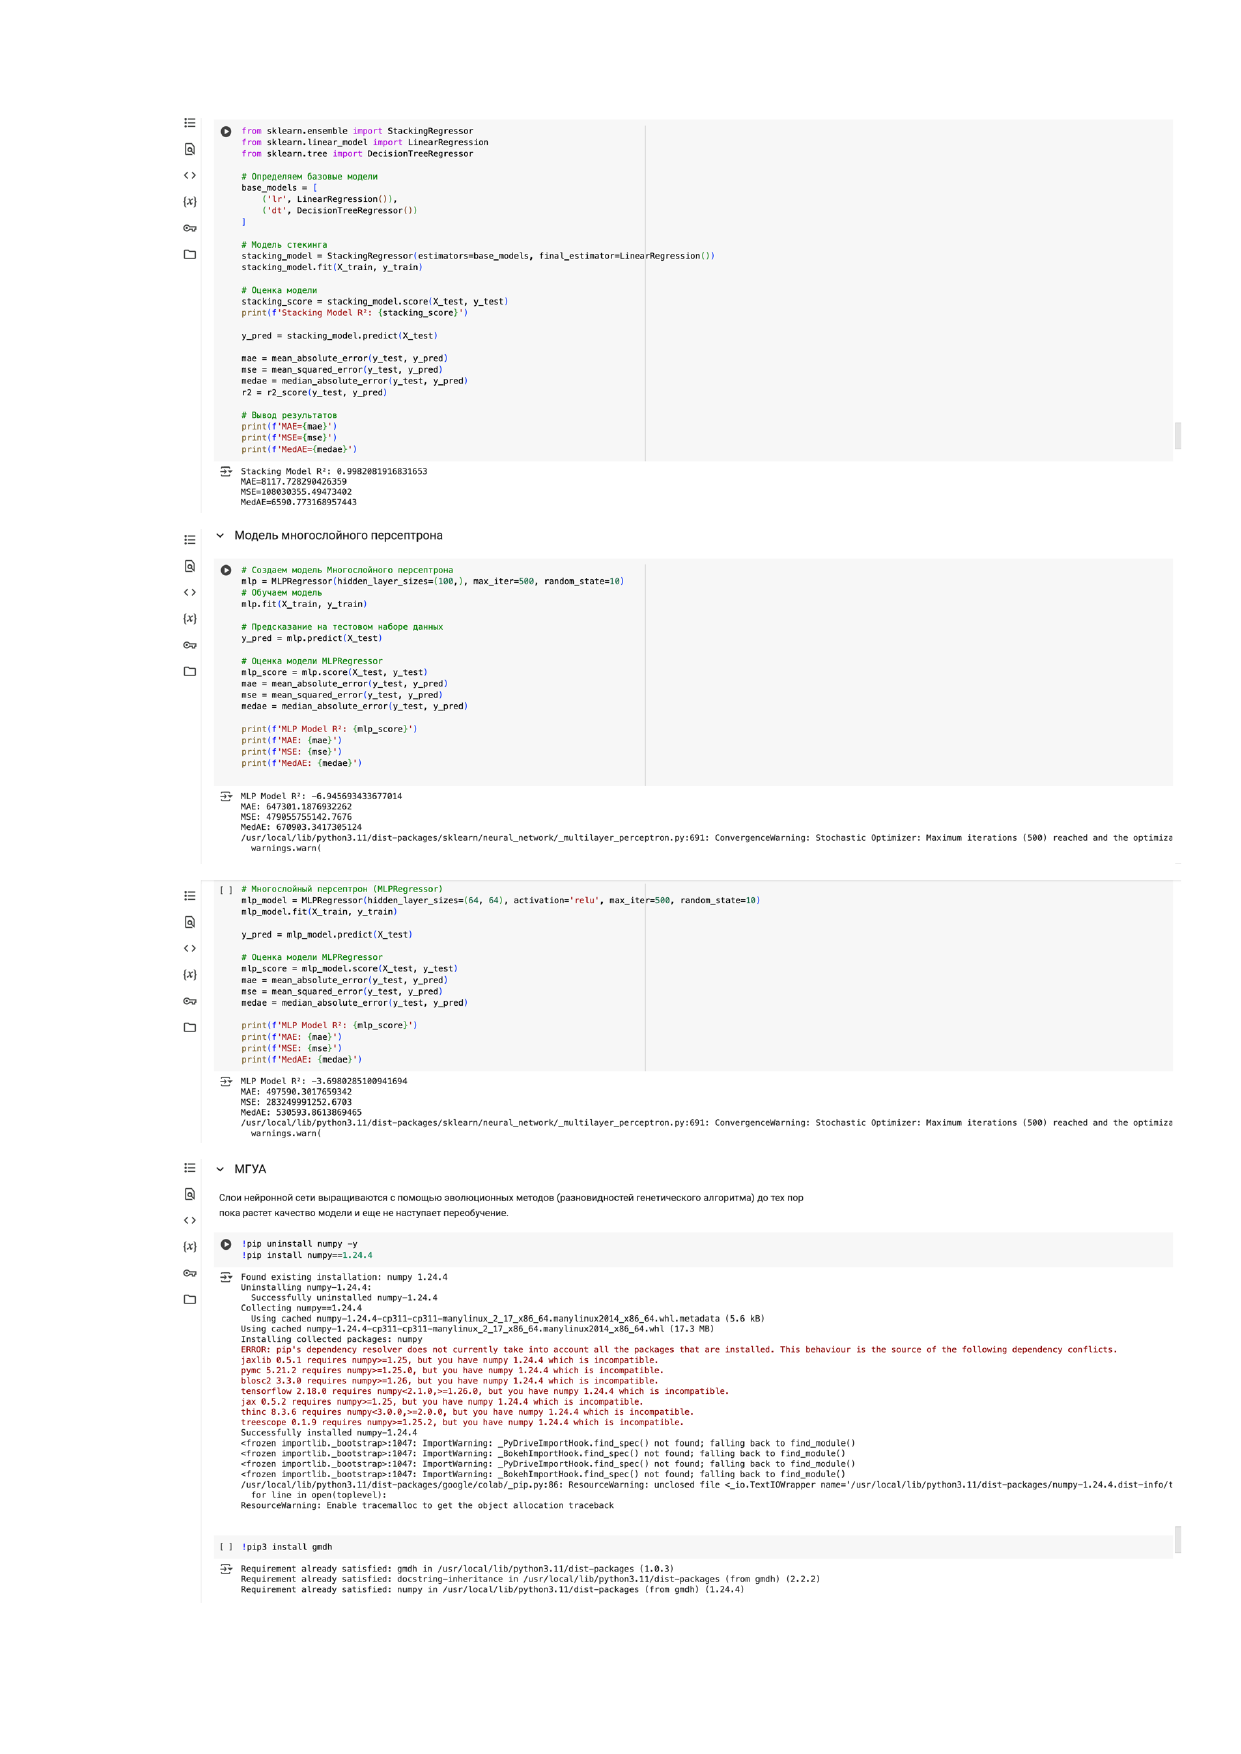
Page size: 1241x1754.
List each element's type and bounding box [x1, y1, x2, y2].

picture [177, 1159, 1182, 1603]
picture [177, 118, 1182, 513]
picture [177, 880, 1182, 1143]
picture [177, 529, 1182, 864]
